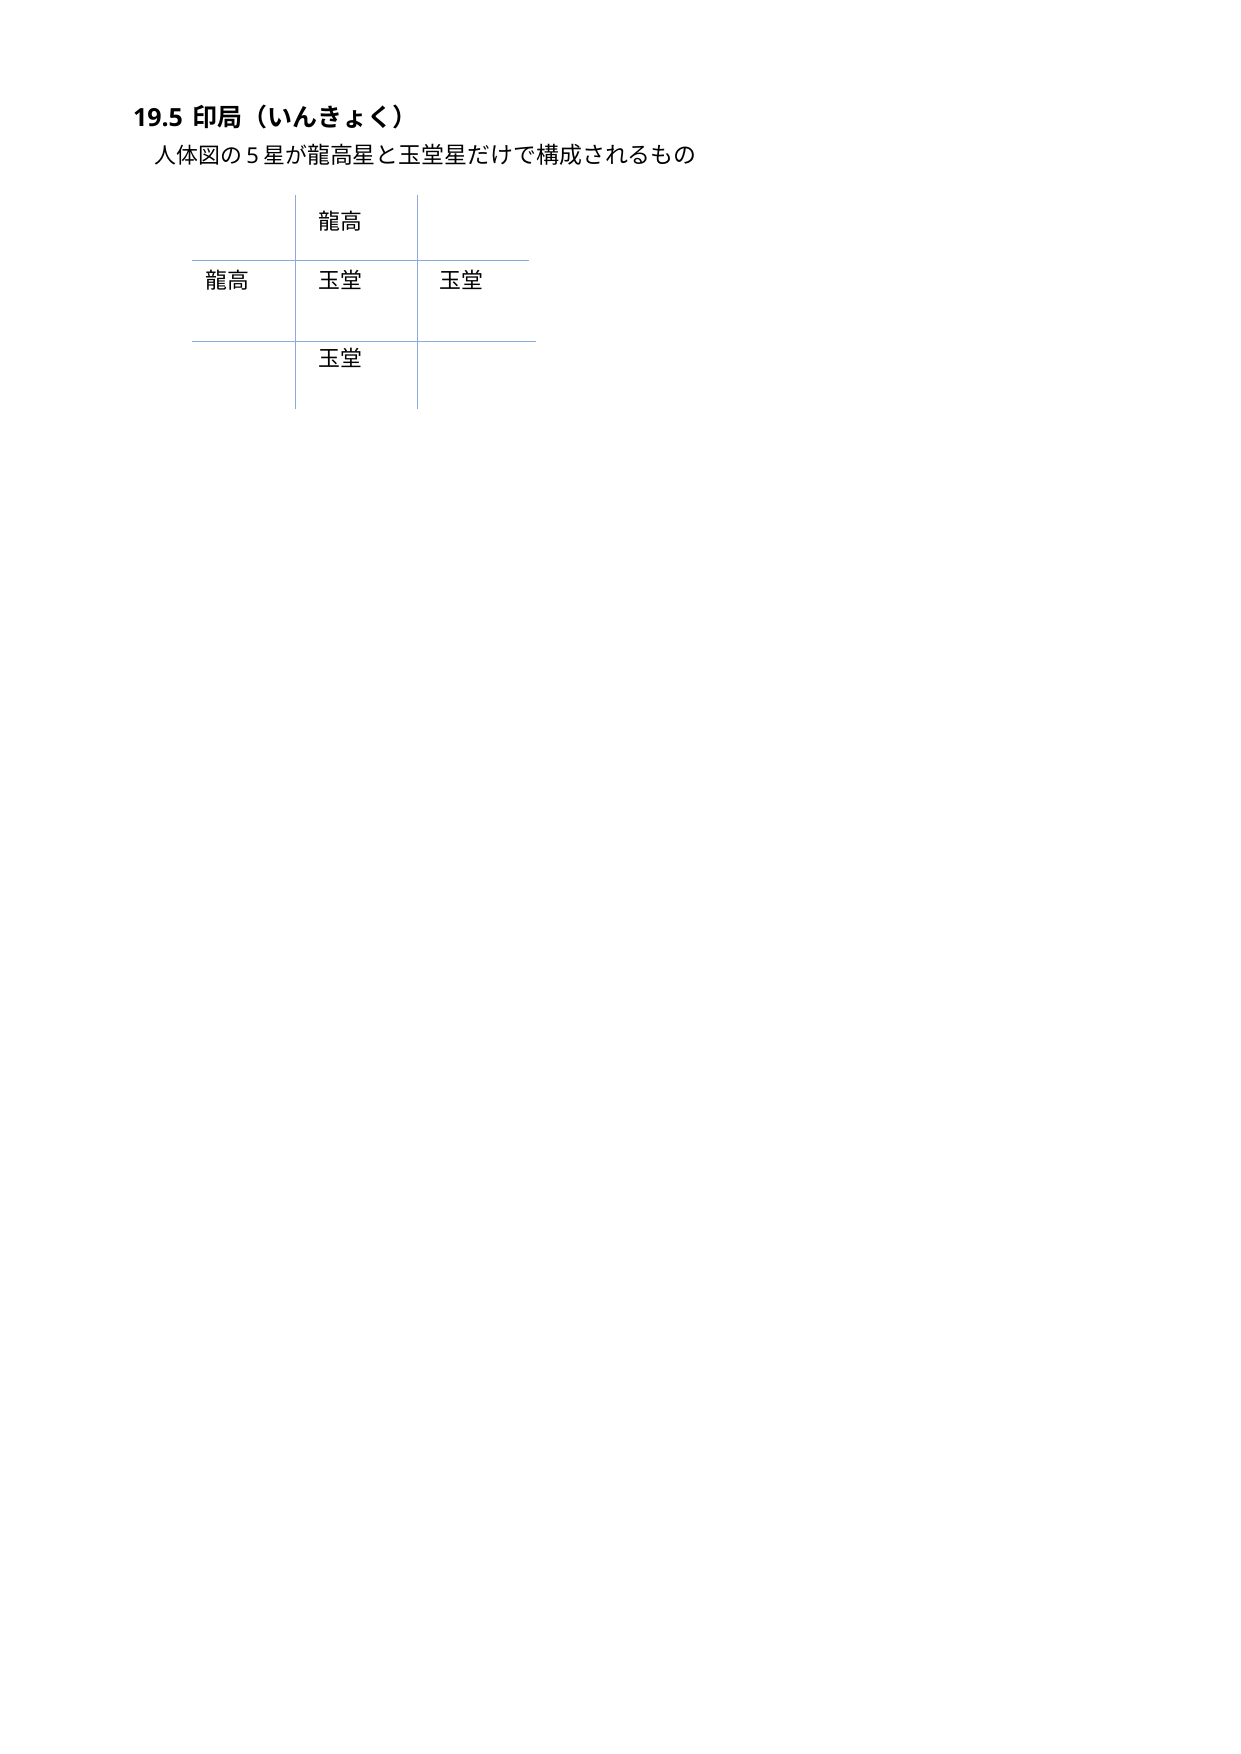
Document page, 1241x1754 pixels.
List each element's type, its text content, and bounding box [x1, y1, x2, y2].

text 人体図の5星が龍高星と玉堂星だけで構成されるもの [154, 134, 1167, 172]
list 印局（いんきょく） [133, 97, 1145, 134]
